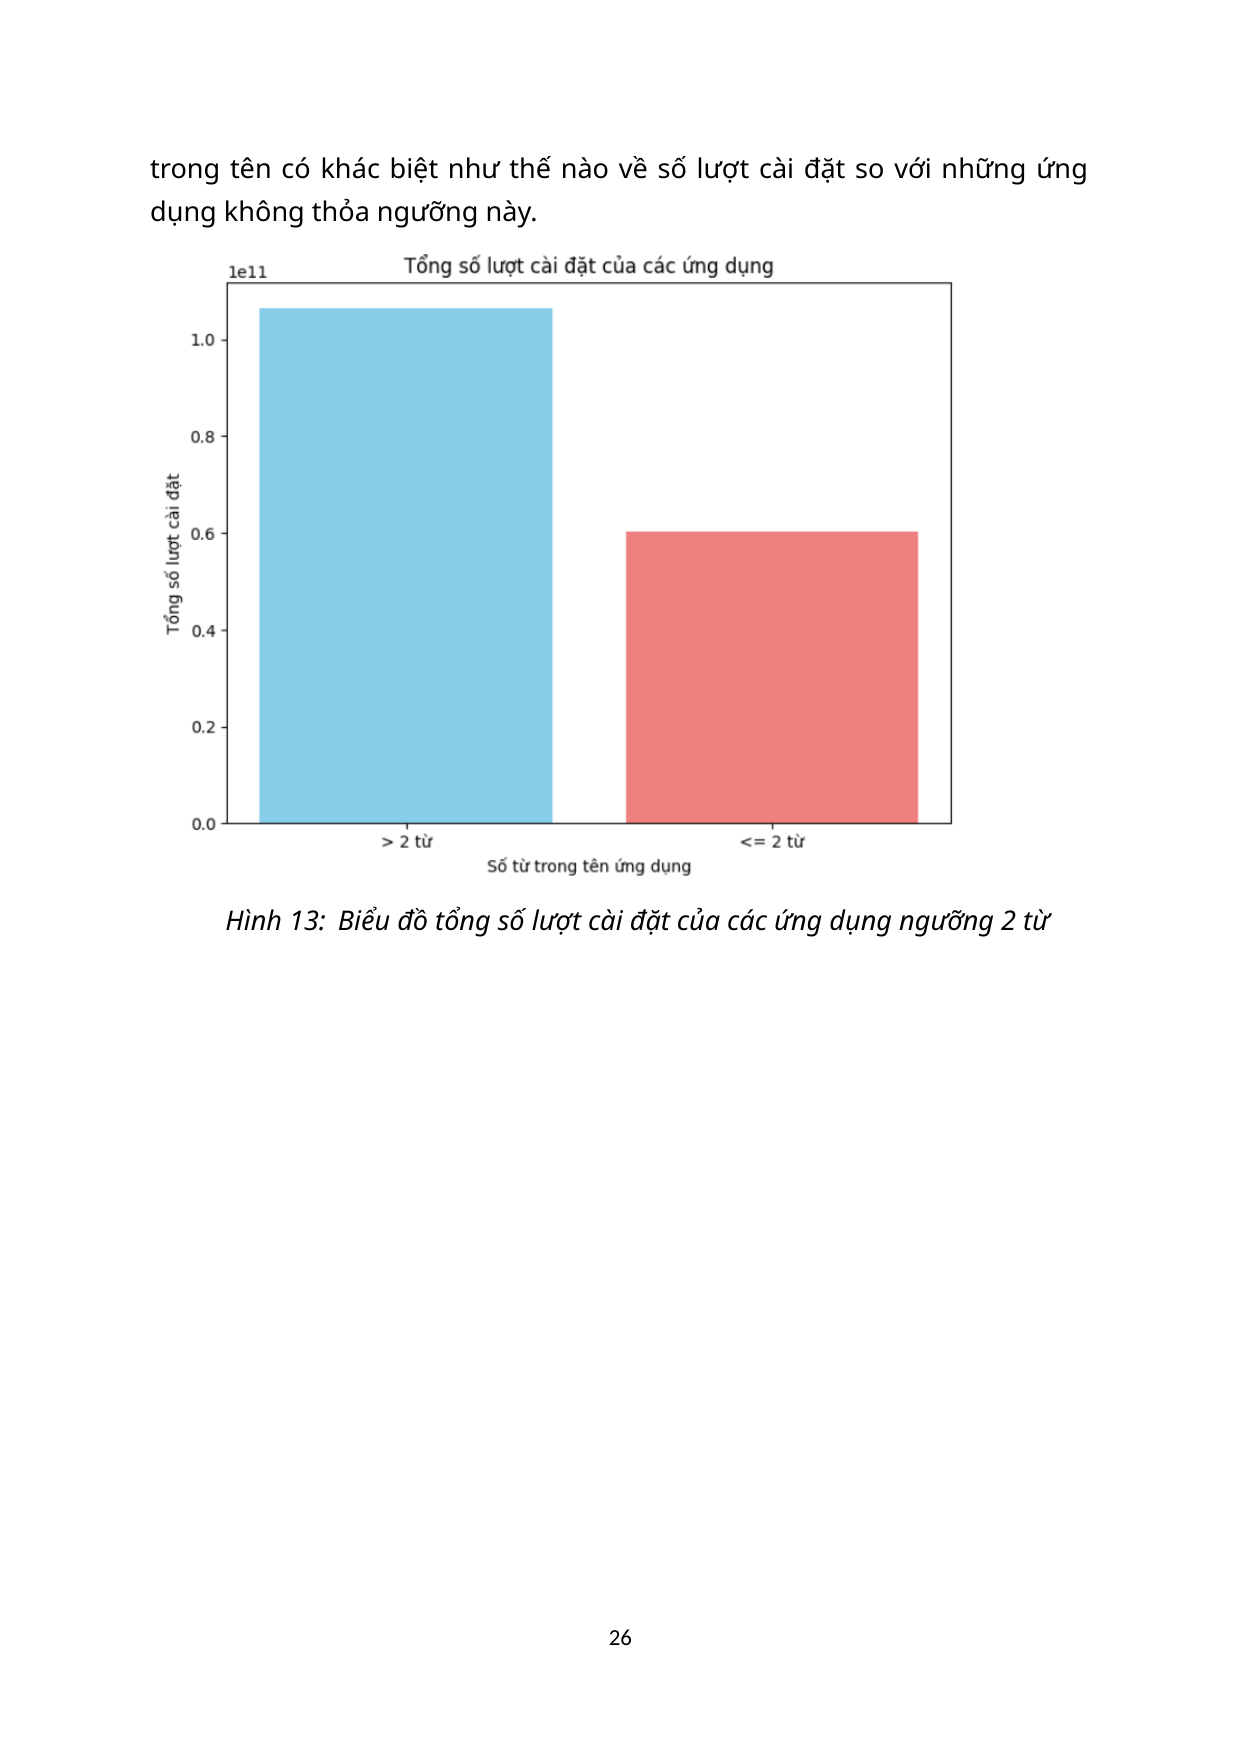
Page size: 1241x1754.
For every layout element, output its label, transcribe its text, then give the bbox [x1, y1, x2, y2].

text Biểu đồ tổng số lượt cài đặt của các ứng dụng ngưỡng 2 từ [187, 901, 1090, 938]
picture [150, 251, 977, 881]
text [150, 150, 1090, 229]
